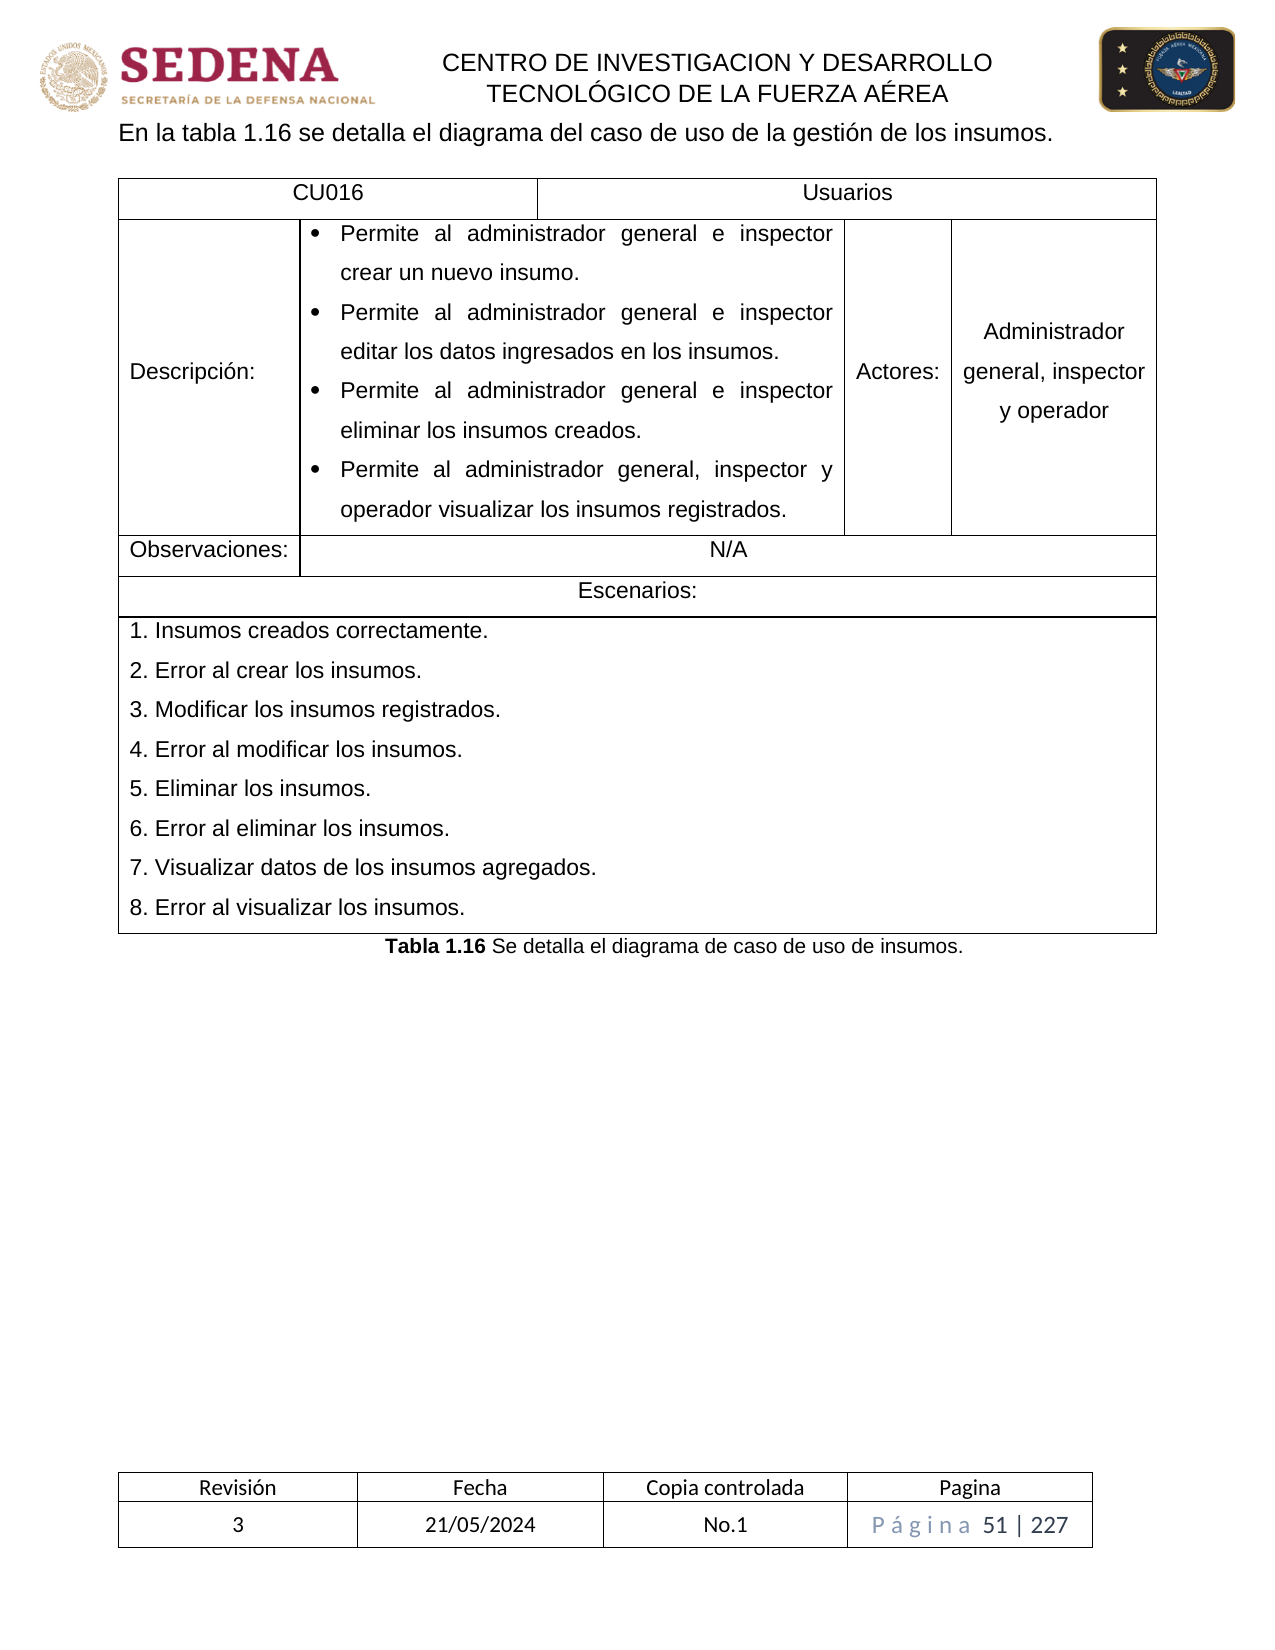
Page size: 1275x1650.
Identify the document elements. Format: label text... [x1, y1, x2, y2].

text Tabla 1.16 Se detalla el diagrama de caso de uso de insumos. [118, 934, 1157, 958]
table_cell N/A [301, 536, 1156, 576]
table_cell Administrador general, inspector y operador [952, 220, 1156, 535]
table_cell Observaciones: [119, 536, 299, 576]
table_header CU016 [119, 179, 537, 218]
picture [39, 27, 1236, 112]
table_cell Permite al administrador general e inspector crear un nuevo insumo. Permite al administrador general e inspector editar los datos ingresados en los insumos. Permite al administrador general e inspector eliminar los insumos creados. Permite al administrador general, inspector y operador visualizar los insumos registrados. [301, 220, 844, 535]
table_cell 1. Insumos creados correctamente. 2. Error al crear los insumos. 3. Modificar los insumos registrados. 4. Error al modificar los insumos. 5. Eliminar los insumos. 6. Error al eliminar los insumos. 7. Visualizar datos de los insumos agregados. 8. Error al visualizar los insumos. [119, 618, 1156, 933]
table_cell Descripción: [119, 220, 299, 535]
table_cell Escenarios: [119, 577, 1156, 616]
text En la tabla 1.16 se detalla el diagrama del caso de uso de la gestión de los insumos. [118, 118, 1157, 147]
table_cell Actores: [845, 220, 951, 535]
table_header Usuarios [538, 179, 1156, 218]
